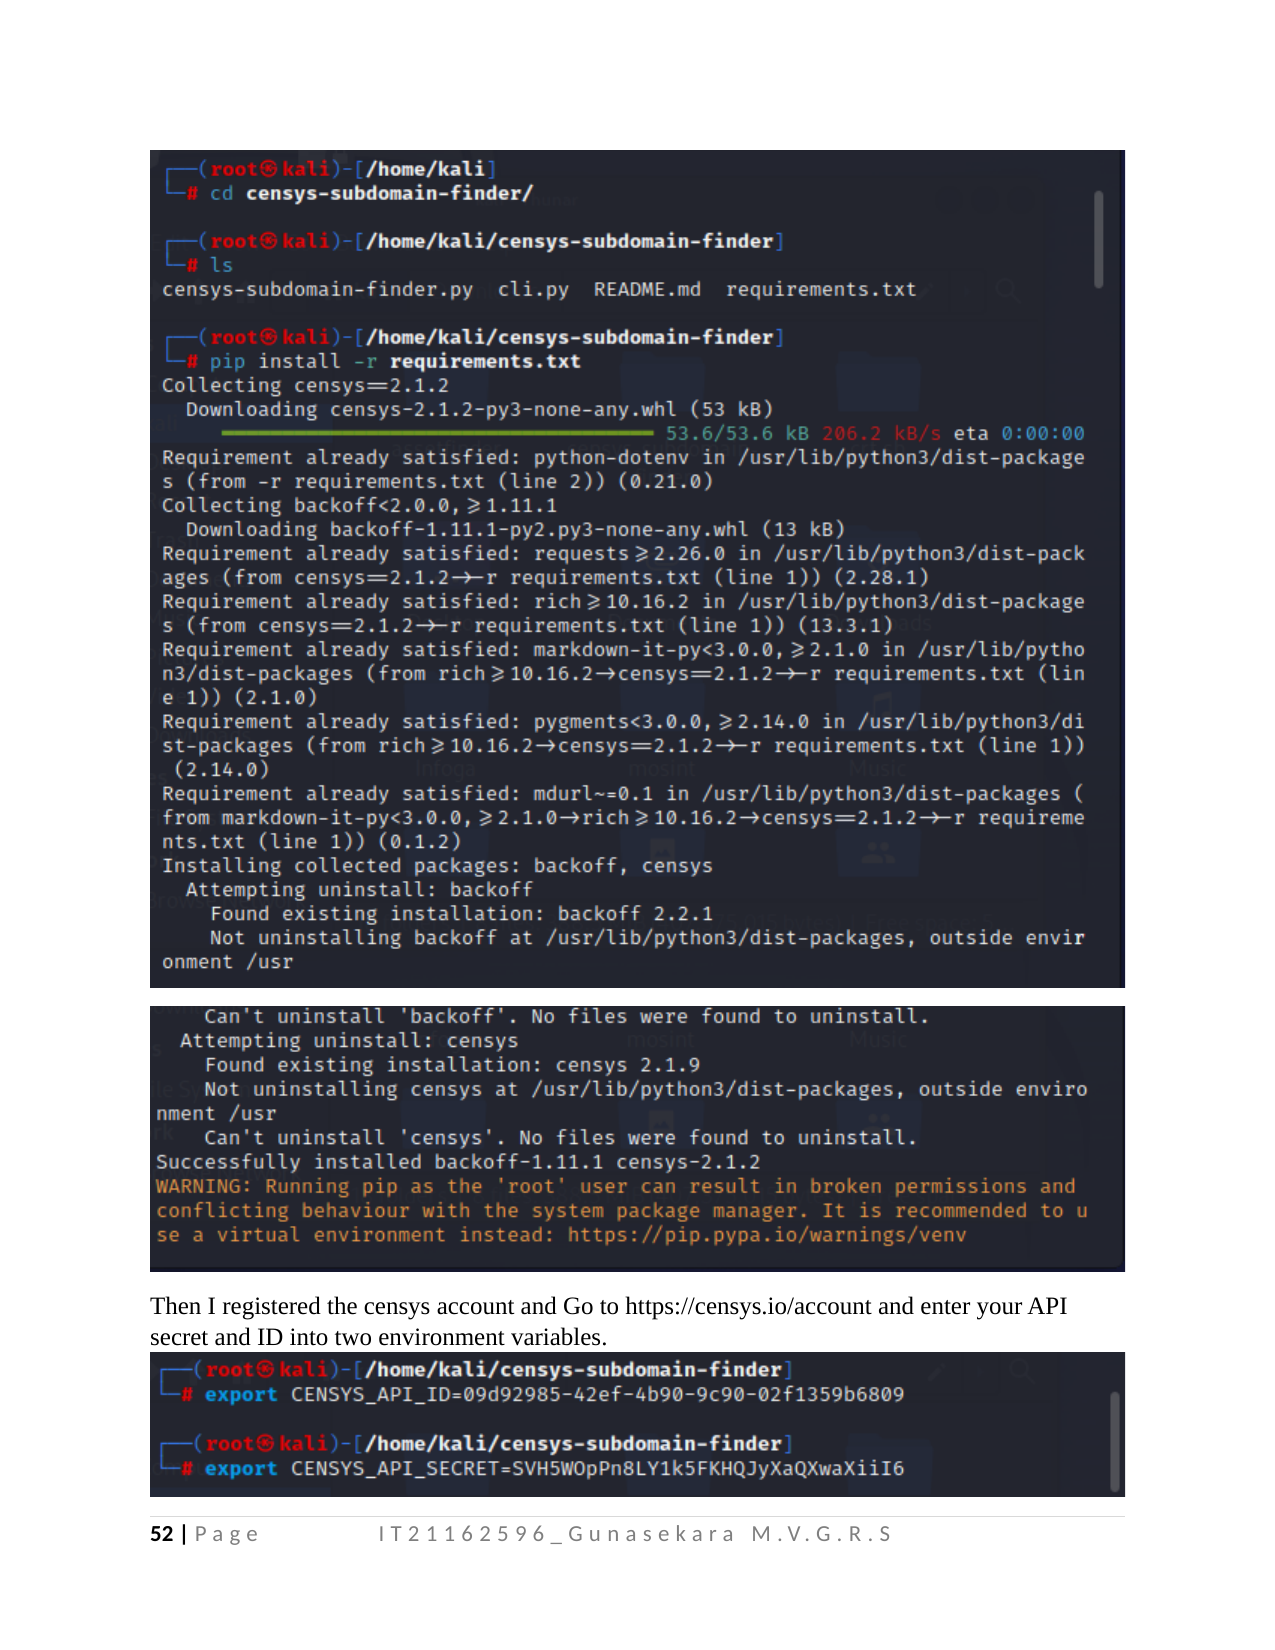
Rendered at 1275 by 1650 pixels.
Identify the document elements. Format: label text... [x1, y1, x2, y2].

picture [150, 1352, 1125, 1497]
text Then I registered the censys account and Go to https://censys.io/account and enter your API secret and ID into two environment variables. [150, 1291, 1125, 1352]
picture [150, 150, 1125, 988]
picture [150, 1006, 1125, 1272]
